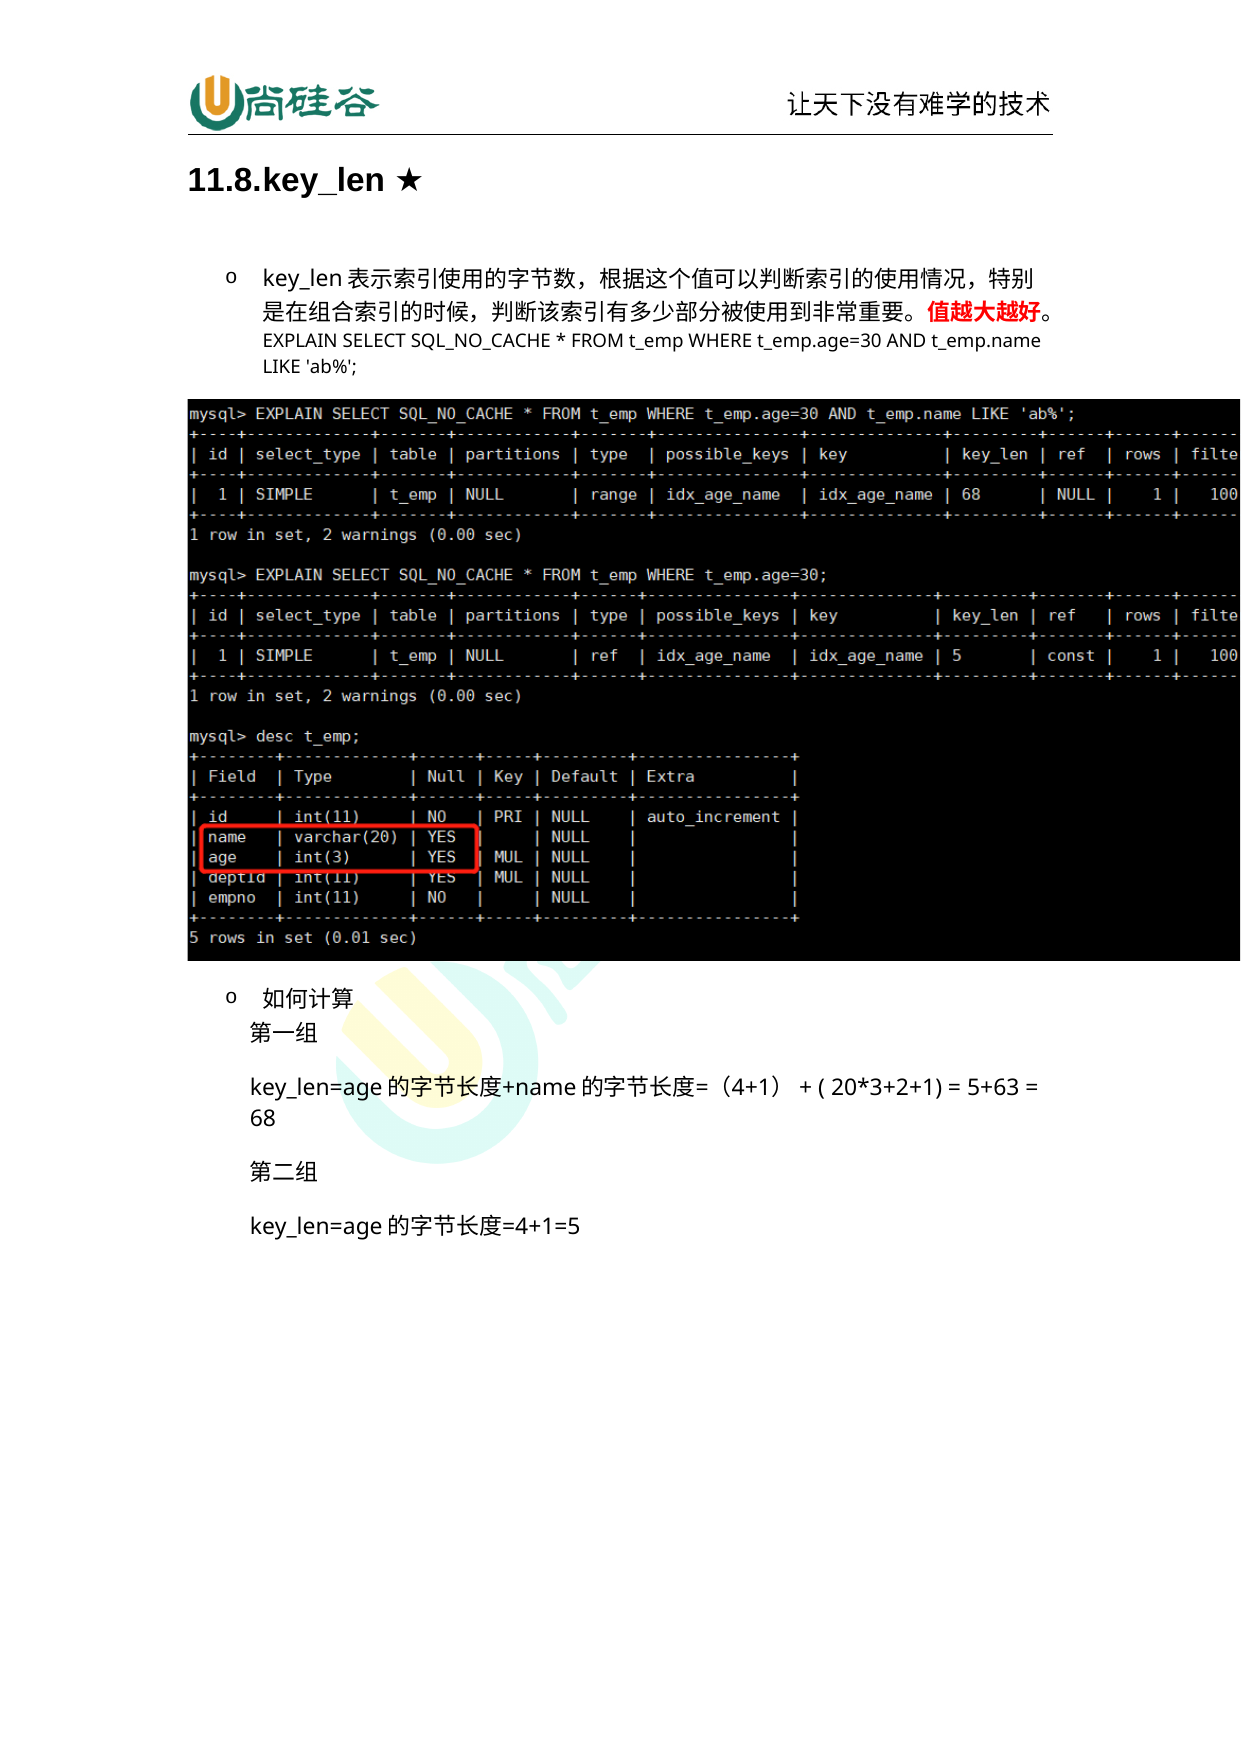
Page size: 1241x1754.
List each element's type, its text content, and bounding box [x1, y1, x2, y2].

picture [187, 399, 1241, 961]
text key_len=age的字节长度=4+1=5 [249, 1208, 1053, 1241]
subtitle key_len ★ [187, 156, 1053, 202]
text 第一组 [249, 1014, 1053, 1048]
list 如何计算 [225, 981, 1053, 1014]
picture [187, 73, 1053, 132]
text 第二组 [249, 1154, 1053, 1187]
list key_len表示索引使用的字节数，根据这个值可以判断索引的使用情况，特别是在组合索引的时候，判断该索引有多少部分被使用到非常重要。值越大越好。 [225, 261, 1053, 327]
text key_len=age的字节长度+name的字节长度=（4+1） + ( 20*3+2+1) = 5+63 = 68 [249, 1068, 1053, 1133]
text EXPLAIN SELECT SQL_NO_CACHE * FROM t_emp WHERE t_emp.age=30 AND t_emp.name LIKE 'ab%'; [262, 327, 1053, 378]
